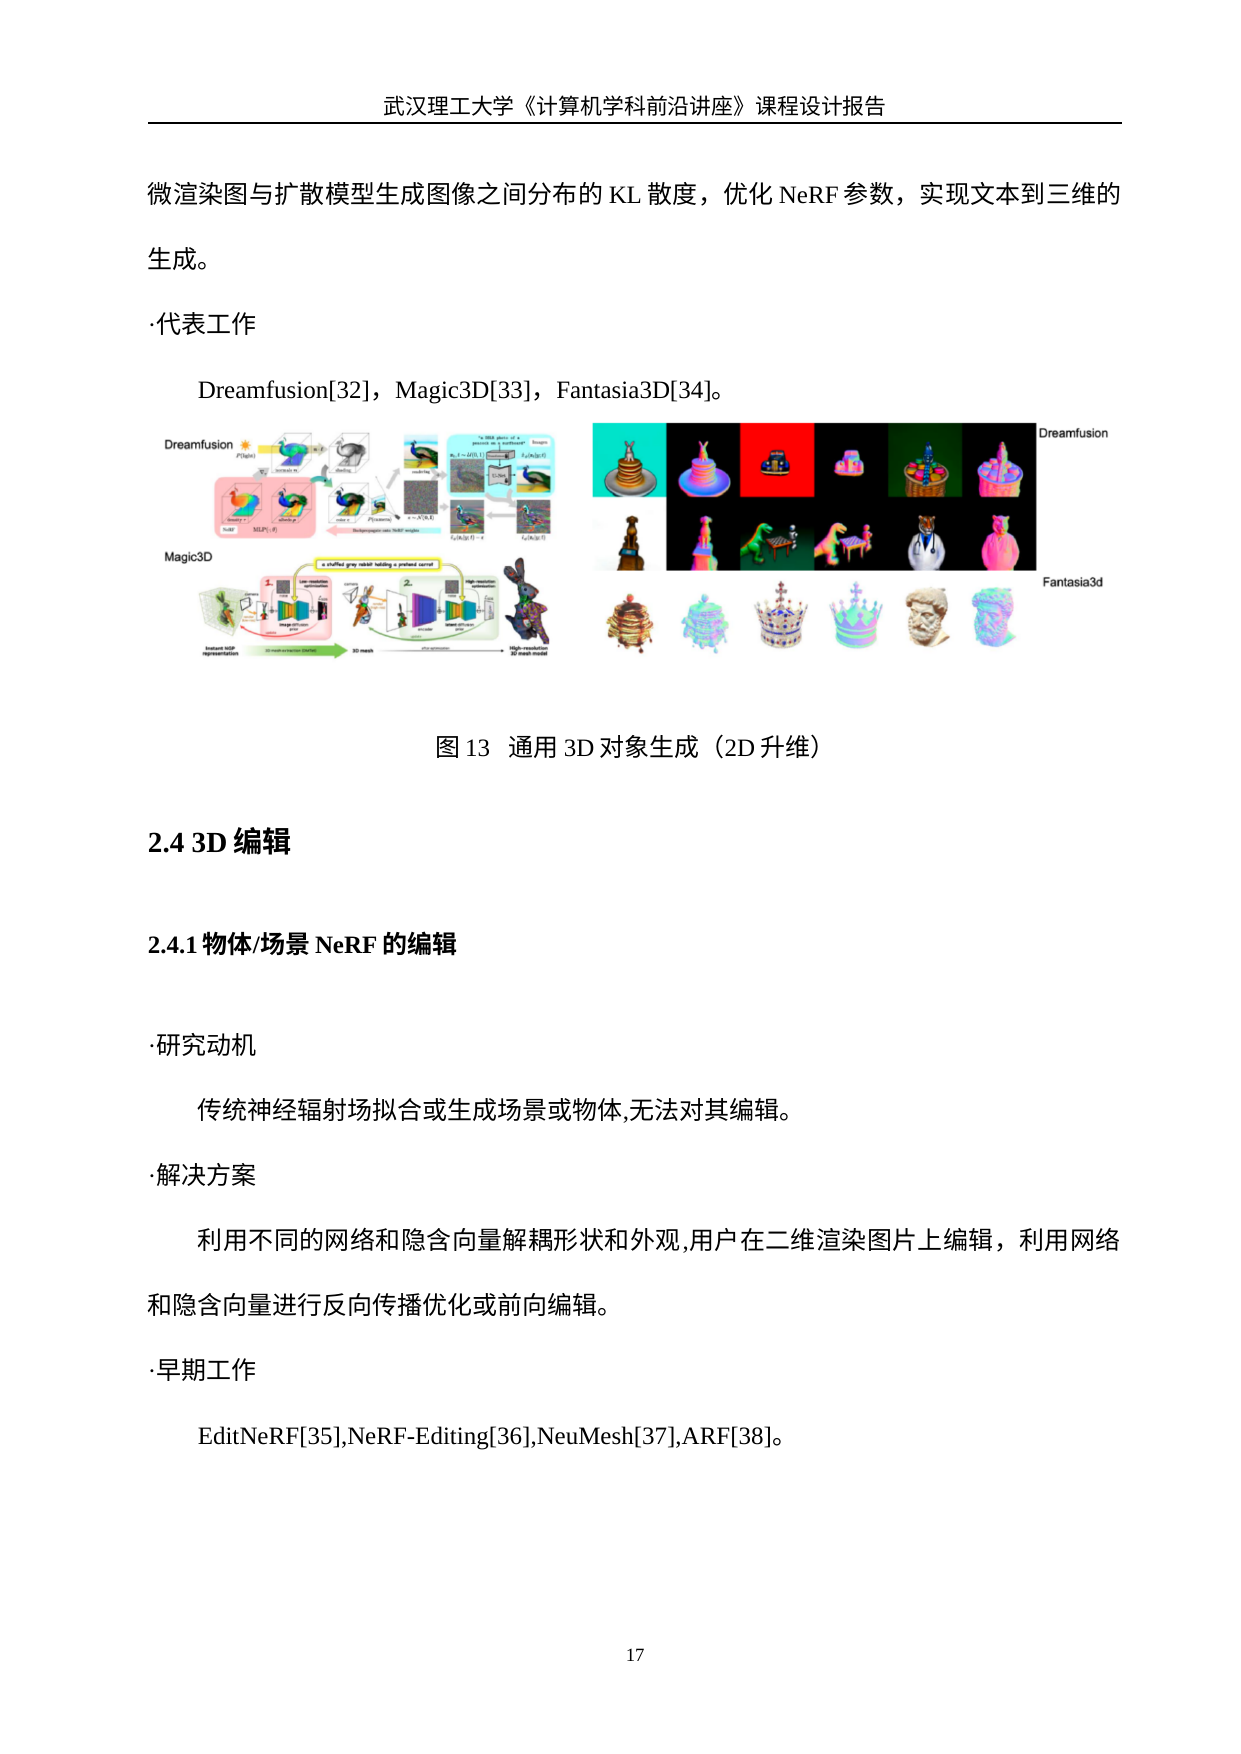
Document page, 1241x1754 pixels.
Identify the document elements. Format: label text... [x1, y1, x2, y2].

text 2.4 3D编辑 [148, 807, 1122, 872]
text ·研究动机 [148, 1011, 1122, 1076]
text ·早期工作 [148, 1336, 1122, 1401]
text Dreamfusion[32]，Magic3D[33]，Fantasia3D[34]。 [148, 356, 1122, 421]
text 传统神经辐射场拟合或生成场景或物体,无法对其编辑。 [148, 1076, 1122, 1141]
text 2.4.1物体/场景NeRF的编辑 [148, 910, 1122, 975]
picture [157, 420, 1113, 664]
text ·解决方案 [148, 1141, 1122, 1206]
text EditNeRF[35],NeRF-Editing[36],NeuMesh[37],ARF[38]。 [148, 1401, 1122, 1466]
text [148, 161, 1122, 291]
text 图13 通用3D对象生成（2D升维） [148, 713, 1122, 778]
text 利用不同的网络和隐含向量解耦形状和外观,用户在二维渲染图片上编辑，利用网络和隐含向量进行反向传播优化或前向编辑。 [148, 1206, 1122, 1336]
text ·代表工作 [148, 291, 1122, 356]
